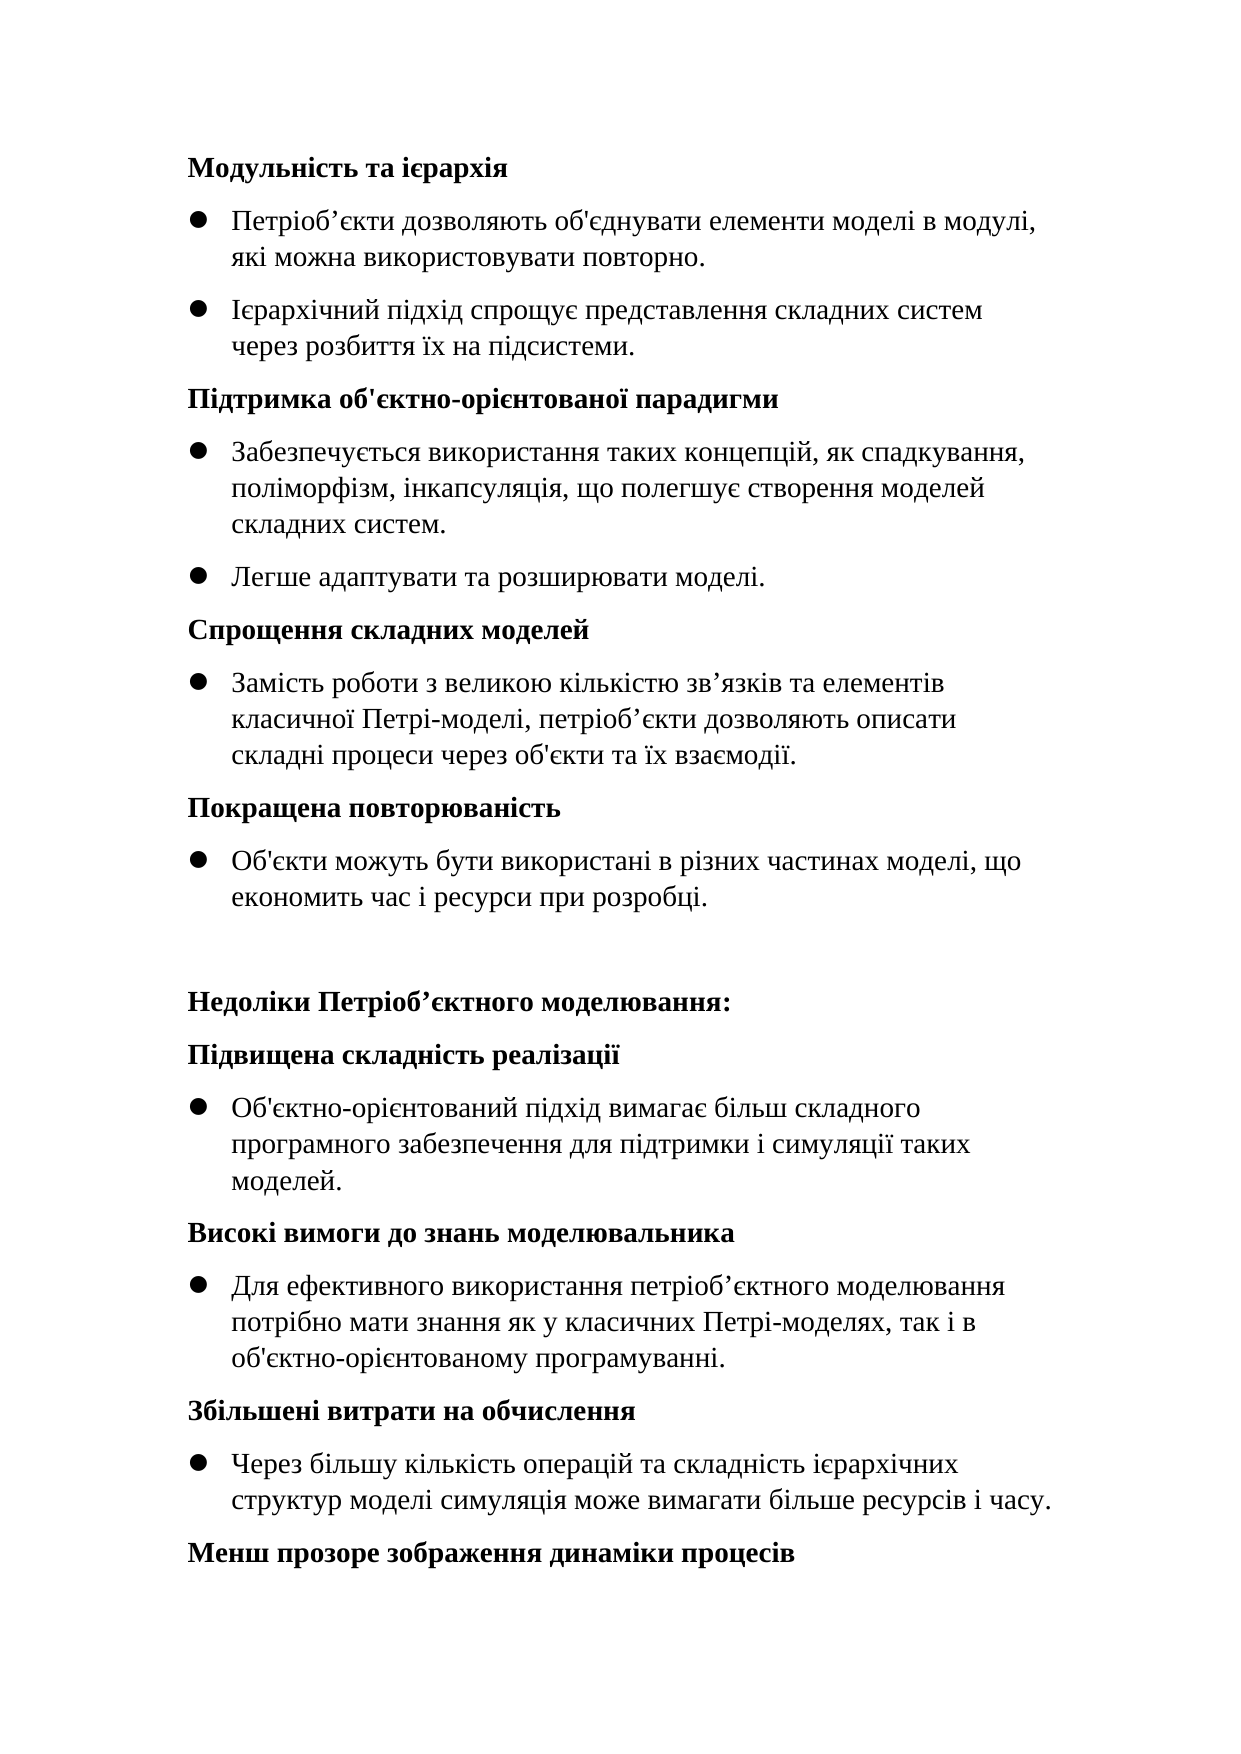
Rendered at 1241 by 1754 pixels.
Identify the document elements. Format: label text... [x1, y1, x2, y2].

text Покращена повторюваність [187, 790, 1053, 823]
list Високі вимоги до знань моделювальника [187, 1215, 1053, 1249]
list Замість роботи з великою кількістю зв’язків та елементів класичної Петрі-моделі, петріоб’єкти дозволяють описати складні процеси через об'єкти та їх взаємодії. [187, 665, 1053, 771]
list Об'єкти можуть бути використані в різних частинах моделі, що економить час і ресурси при розробці. [187, 843, 1053, 912]
text Менш прозоре зображення динаміки процесів [187, 1535, 1053, 1569]
list Через більшу кількість операцій та складність ієрархічних структур моделі симуляція може вимагати більше ресурсів і часу. [187, 1446, 1053, 1516]
text Підтримка об'єктно-орієнтованої парадигми [187, 381, 1053, 414]
text Модульність та ієрархія [187, 150, 1053, 183]
text Спрощення складних моделей [187, 612, 1053, 645]
text Недоліки Петріоб’єктного моделювання: [187, 984, 1053, 1018]
text Підвищена складність реалізації [187, 1037, 1053, 1071]
list Легше адаптувати та розширювати моделі. [187, 559, 1053, 593]
list Ієрархічний підхід спрощує представлення складних систем через розбиття їх на підсистеми. [187, 292, 1053, 362]
list Забезпечується використання таких концепцій, як спадкування, поліморфізм, інкапсуляція, що полегшує створення моделей складних систем. [187, 434, 1053, 540]
list Об'єктно-орієнтований підхід вимагає більш складного програмного забезпечення для підтримки і симуляції таких моделей. [187, 1090, 1053, 1196]
list Петріоб’єкти дозволяють об'єднувати елементи моделі в модулі, які можна використовувати повторно. [187, 203, 1053, 273]
text Збільшені витрати на обчислення [187, 1393, 1053, 1427]
list Для ефективного використання петріоб’єктного моделювання потрібно мати знання як у класичних Петрі-моделях, так і в об'єктно-орієнтованому програмуванні. [187, 1268, 1053, 1374]
